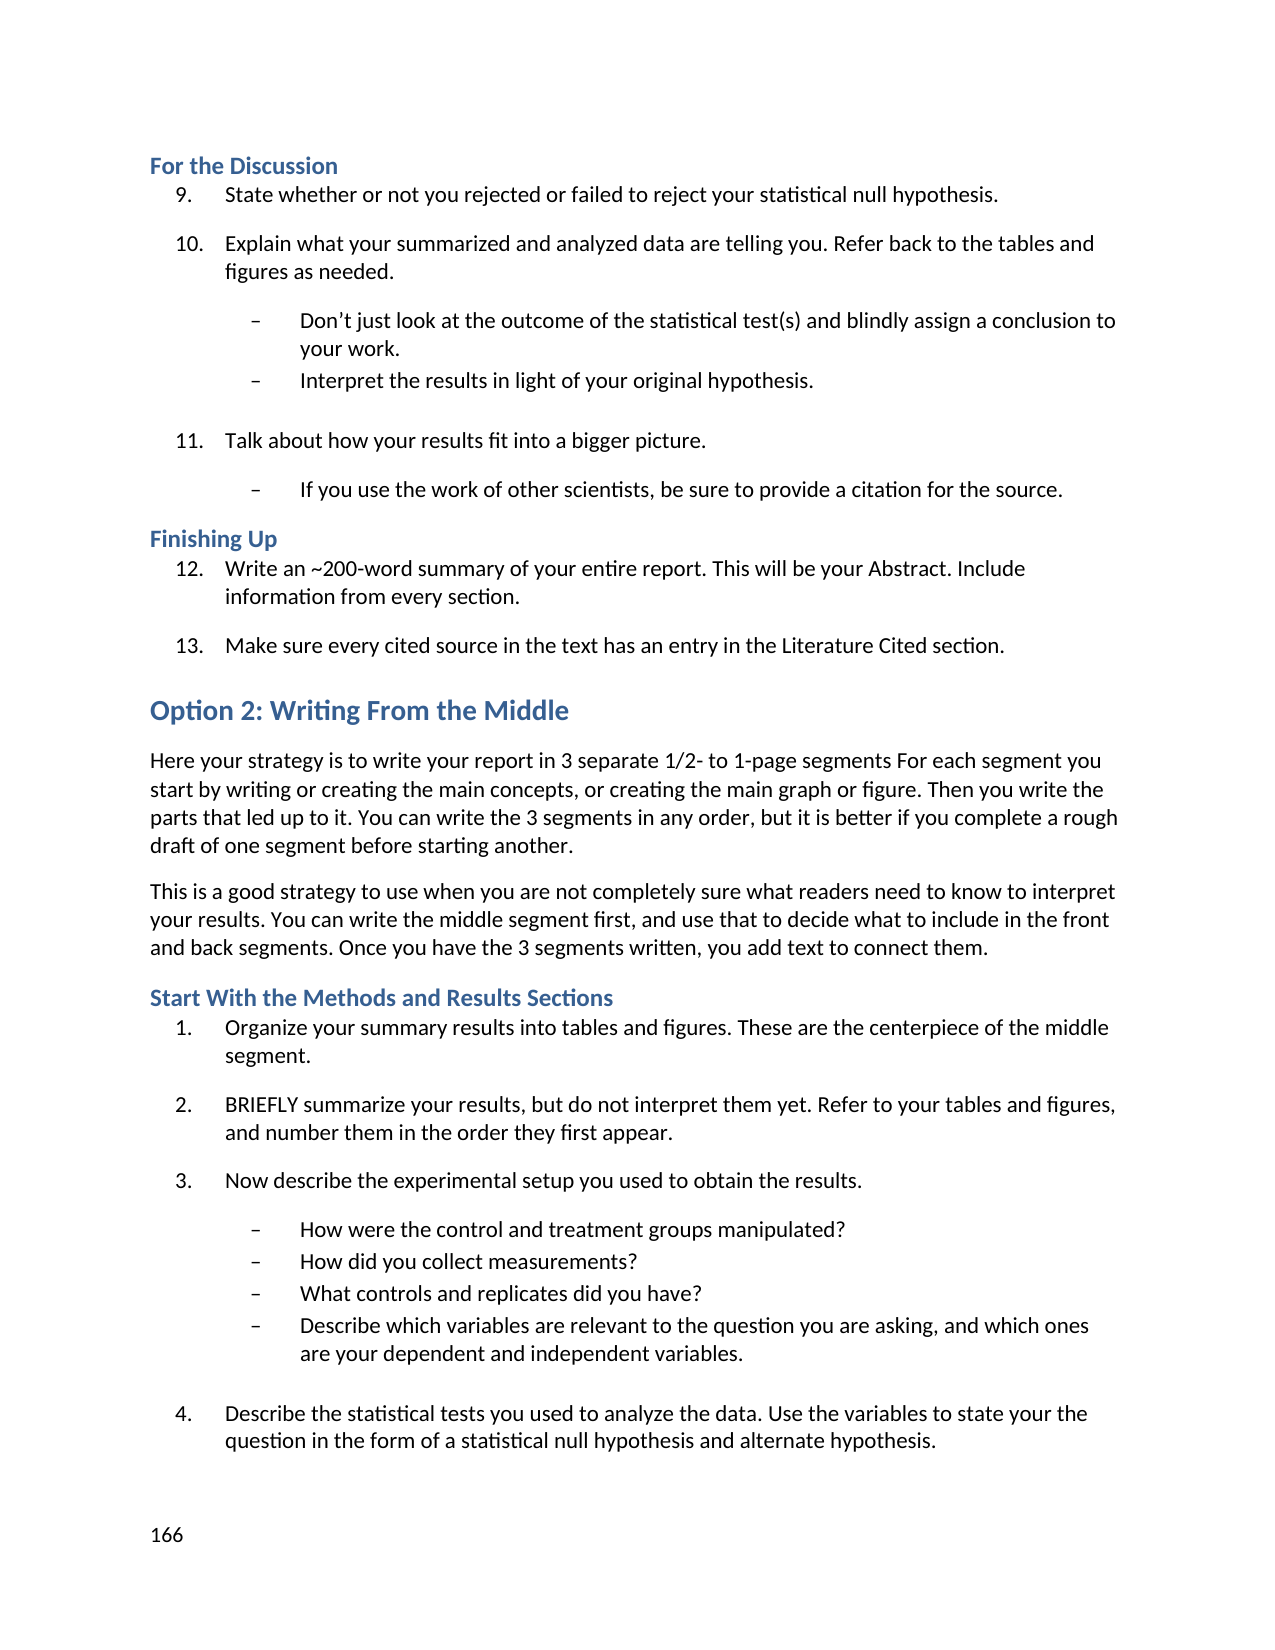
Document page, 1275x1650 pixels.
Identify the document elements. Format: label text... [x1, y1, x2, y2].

subtitle Start With the Methods and Results Sections [150, 982, 1125, 1013]
list How did you collect measurements? [250, 1247, 1125, 1275]
subtitle For the Discussion [150, 150, 1125, 181]
list Talk about how your results fit into a bigger picture. [175, 426, 1125, 454]
list Describe which variables are relevant to the question you are asking, and which ones are your dependent and independent variables. [250, 1311, 1125, 1395]
list If you use the work of other scientists, be sure to provide a citation for the source. [250, 475, 1125, 503]
text Here your strategy is to write your report in 3 separate 1/2- to 1-page segments For each segment you start by writing or creating the main concepts, or creating the main graph or figure. Then you write the parts that led up to it. You can write the 3 segments in any order, but it is better if you complete a rough draft of one segment before starting another. [150, 747, 1125, 859]
subtitle Option 2: Writing From the Middle [150, 692, 1125, 728]
list Now describe the experimental setup you used to obtain the results. [175, 1167, 1125, 1195]
subtitle Finishing Up [150, 523, 1125, 554]
list Describe the statistical tests you used to analyze the data. Use the variables to state your the question in the form of a statistical null hypothesis and alternate hypothesis. [175, 1399, 1125, 1455]
list Make sure every cited source in the text has an entry in the Literature Cited section. [175, 631, 1125, 659]
list State whether or not you rejected or failed to reject your statistical null hypothesis. [175, 181, 1125, 208]
list Don’t just look at the outcome of the statistical test(s) and blindly assign a conclusion to your work. [250, 306, 1125, 362]
list How were the control and treatment groups manipulated? [250, 1216, 1125, 1243]
text This is a good strategy to use when you are not completely sure what readers need to know to interpret your results. You can write the middle segment first, and use that to decide what to include in the front and back segments. Once you have the 3 segments written, you add text to connect them. [150, 877, 1125, 962]
list Explain what your summarized and analyzed data are telling you. Refer back to the tables and figures as needed. [175, 229, 1125, 285]
list Interpret the results in light of your original hypothesis. [250, 366, 1125, 422]
list Organize your summary results into tables and figures. These are the centerpiece of the middle segment. [175, 1013, 1125, 1069]
list What controls and replicates did you have? [250, 1279, 1125, 1307]
list Write an ~200-word summary of your entire report. This will be your Abstract. Include information from every section. [175, 554, 1125, 610]
list BRIEFLY summarize your results, but do not interpret them yet. Refer to your tables and figures, and number them in the order they first appear. [175, 1090, 1125, 1146]
